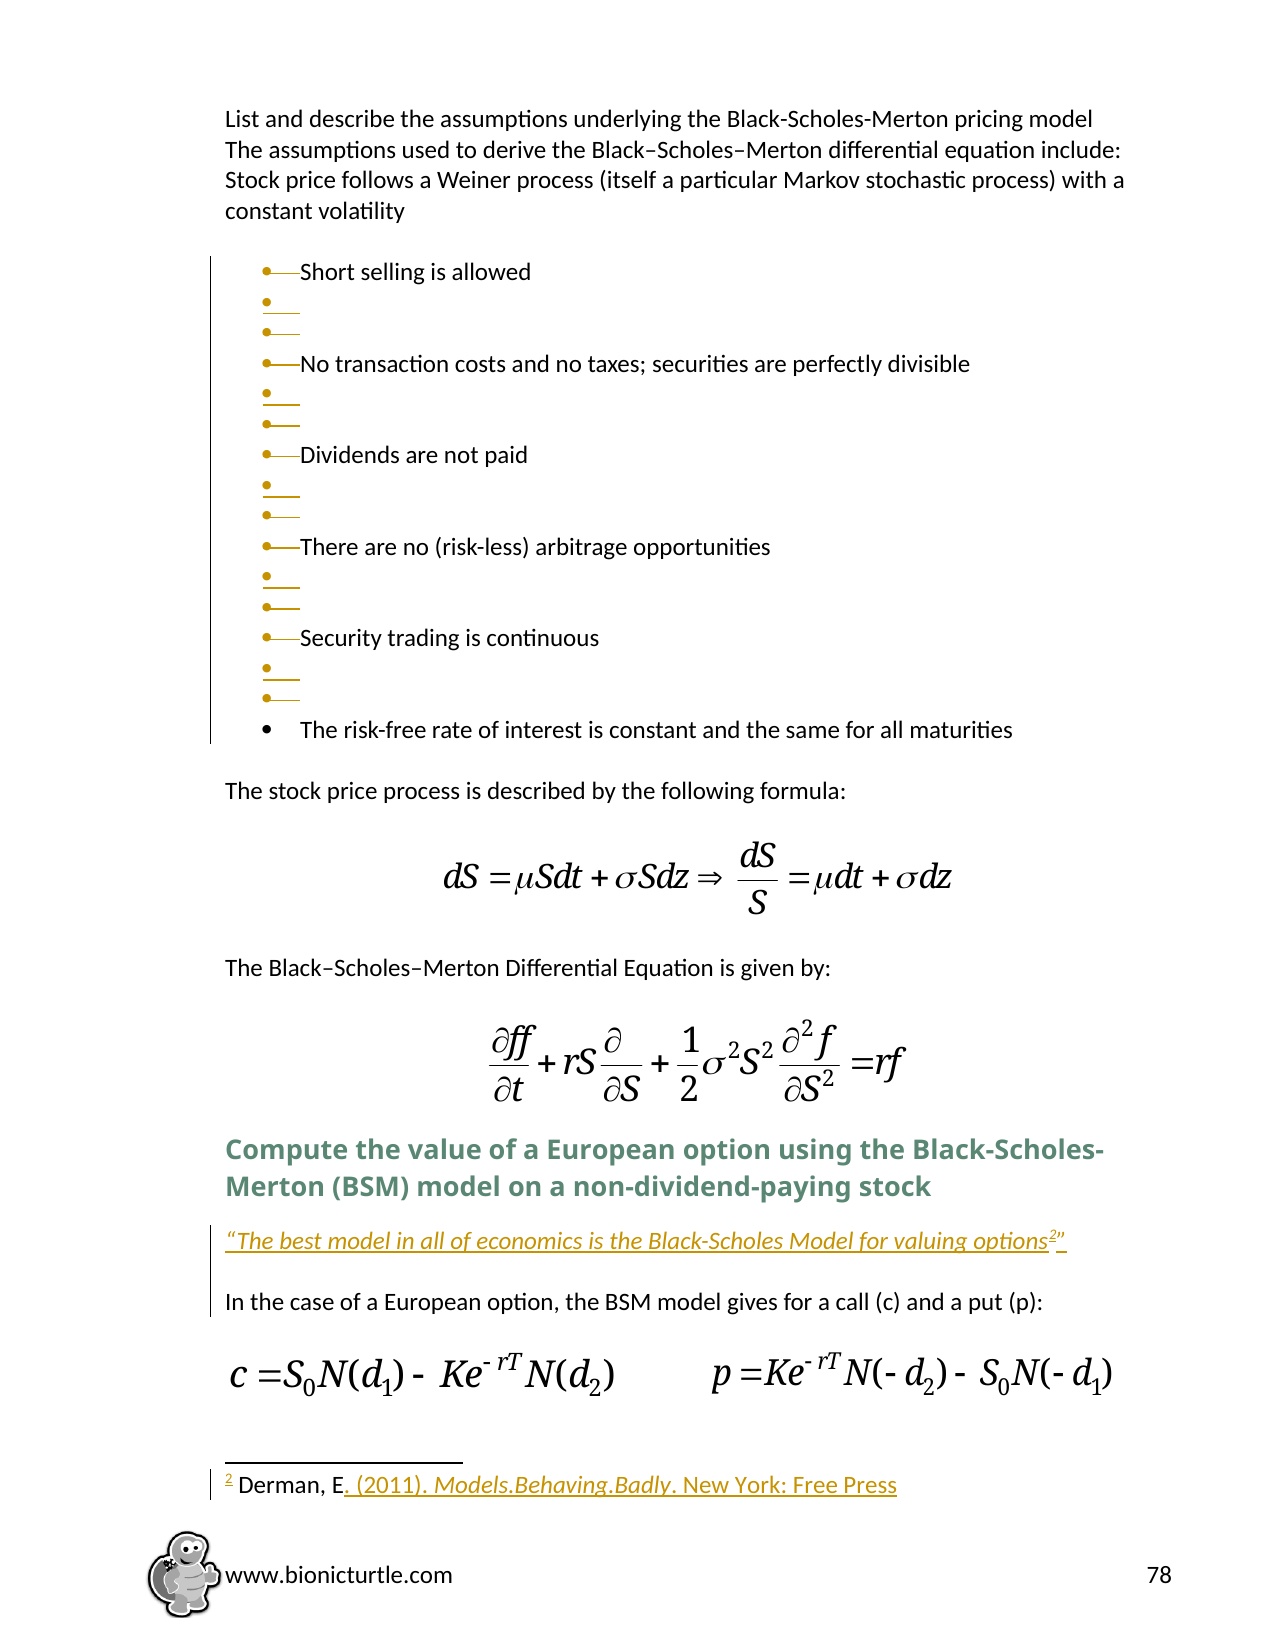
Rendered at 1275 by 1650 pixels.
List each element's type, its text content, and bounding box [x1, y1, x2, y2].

text The Black–Scholes–Merton Differential Equation is given by: [225, 953, 1172, 983]
list No transaction costs and no taxes; securities are perfectly divisible [262, 348, 1172, 378]
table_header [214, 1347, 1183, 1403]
text The stock price process is described by the following formula: [225, 775, 1172, 806]
text The assumptions used to derive the Black–Scholes–Merton differential equation include: [225, 134, 1172, 164]
text Stock price follows a Weiner process (itself a particular Markov stochastic process) with a constant volatility [225, 164, 1172, 226]
text In the case of a European option, the BSM model gives for a call (c) and a put (p): [225, 1286, 1172, 1317]
list Short selling is allowed [262, 256, 1172, 287]
subtitle Compute the value of a European option using the Black‐Scholes‐Merton (BSM) model on a non‐dividend‐paying stock [225, 1131, 1172, 1204]
list The risk-free rate of interest is constant and the same for all maturities [262, 714, 1172, 744]
list Dividends are not paid [262, 439, 1172, 470]
list Security trading is continuous [262, 622, 1172, 653]
list There are no (risk-less) arbitrage opportunities [262, 531, 1172, 561]
text List and describe the assumptions underlying the Black-Scholes-Merton pricing model [225, 103, 1172, 134]
